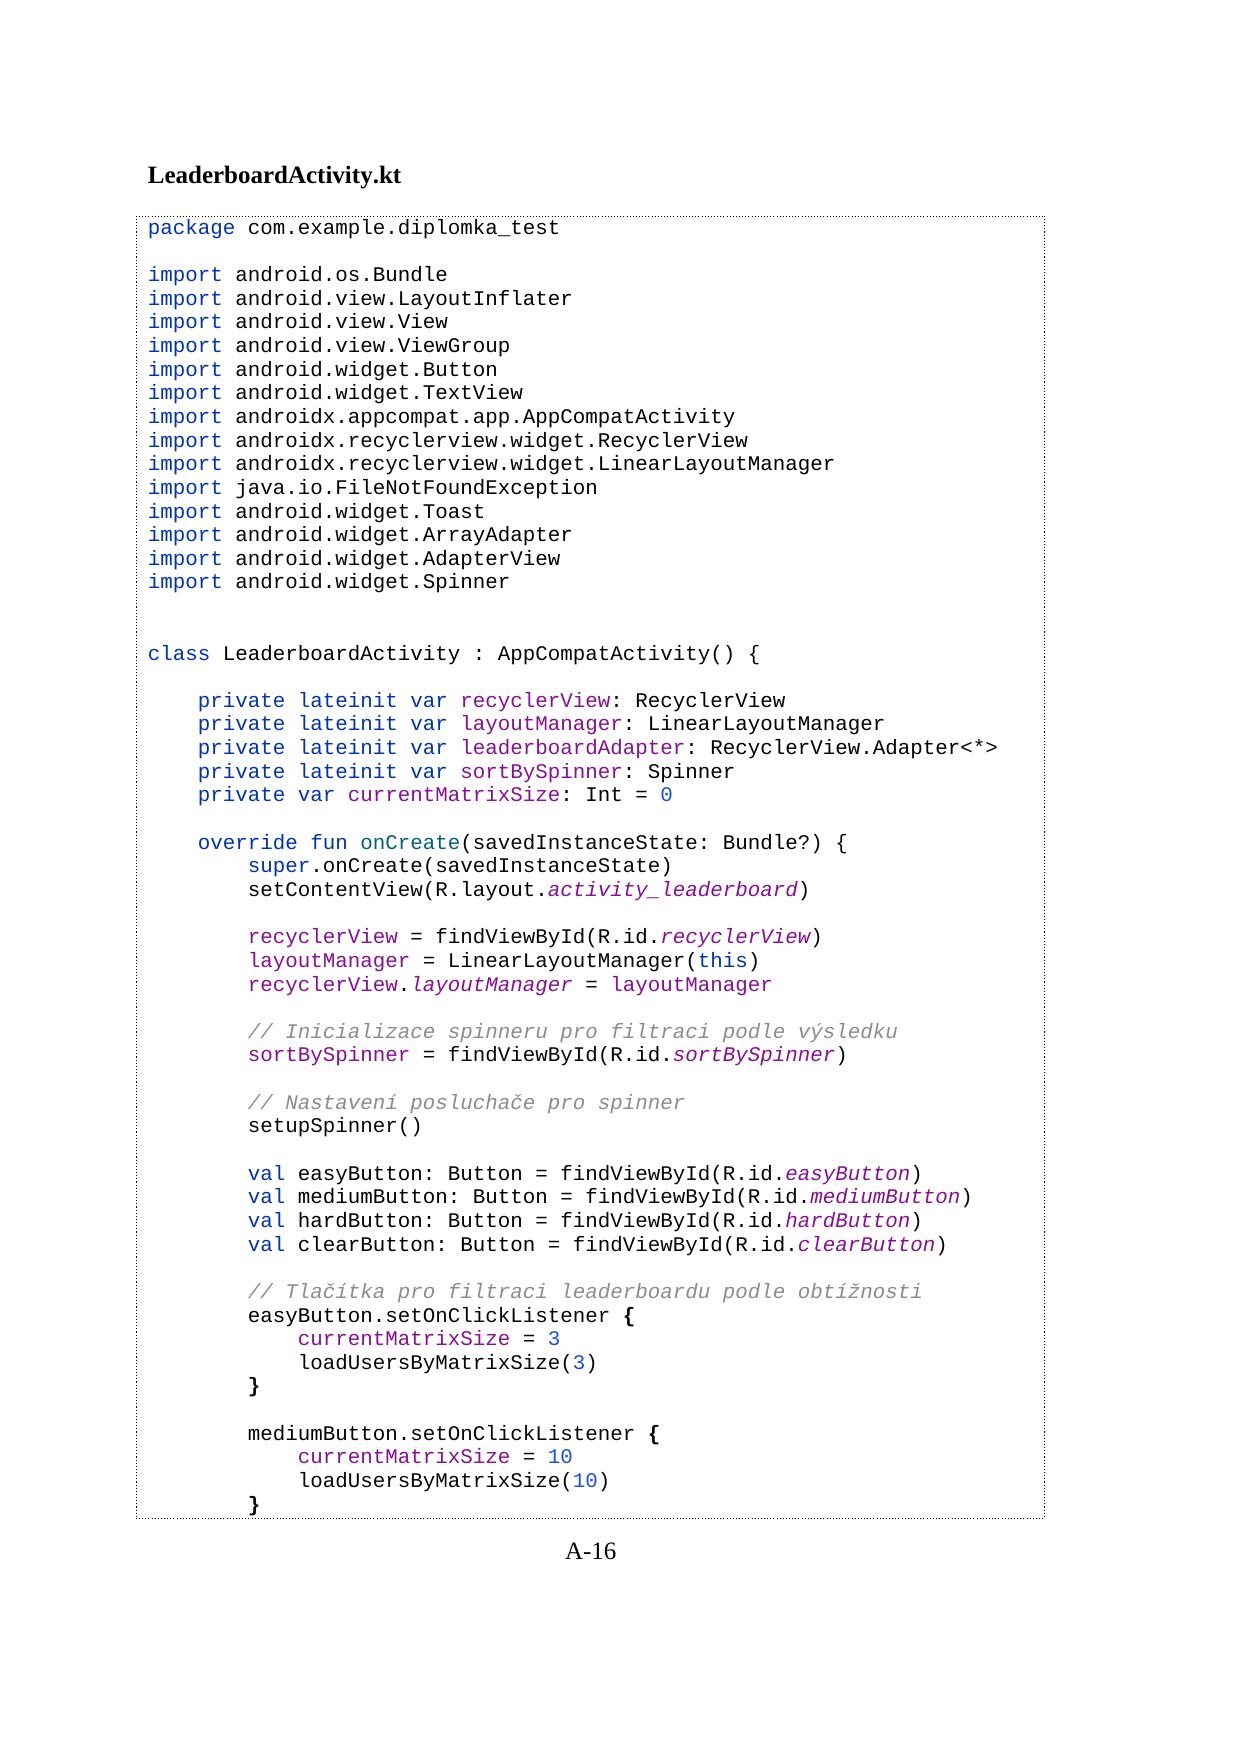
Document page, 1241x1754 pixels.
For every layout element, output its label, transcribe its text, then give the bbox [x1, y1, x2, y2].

text LeaderboardActivity.kt [148, 160, 1033, 189]
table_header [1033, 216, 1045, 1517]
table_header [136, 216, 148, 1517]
